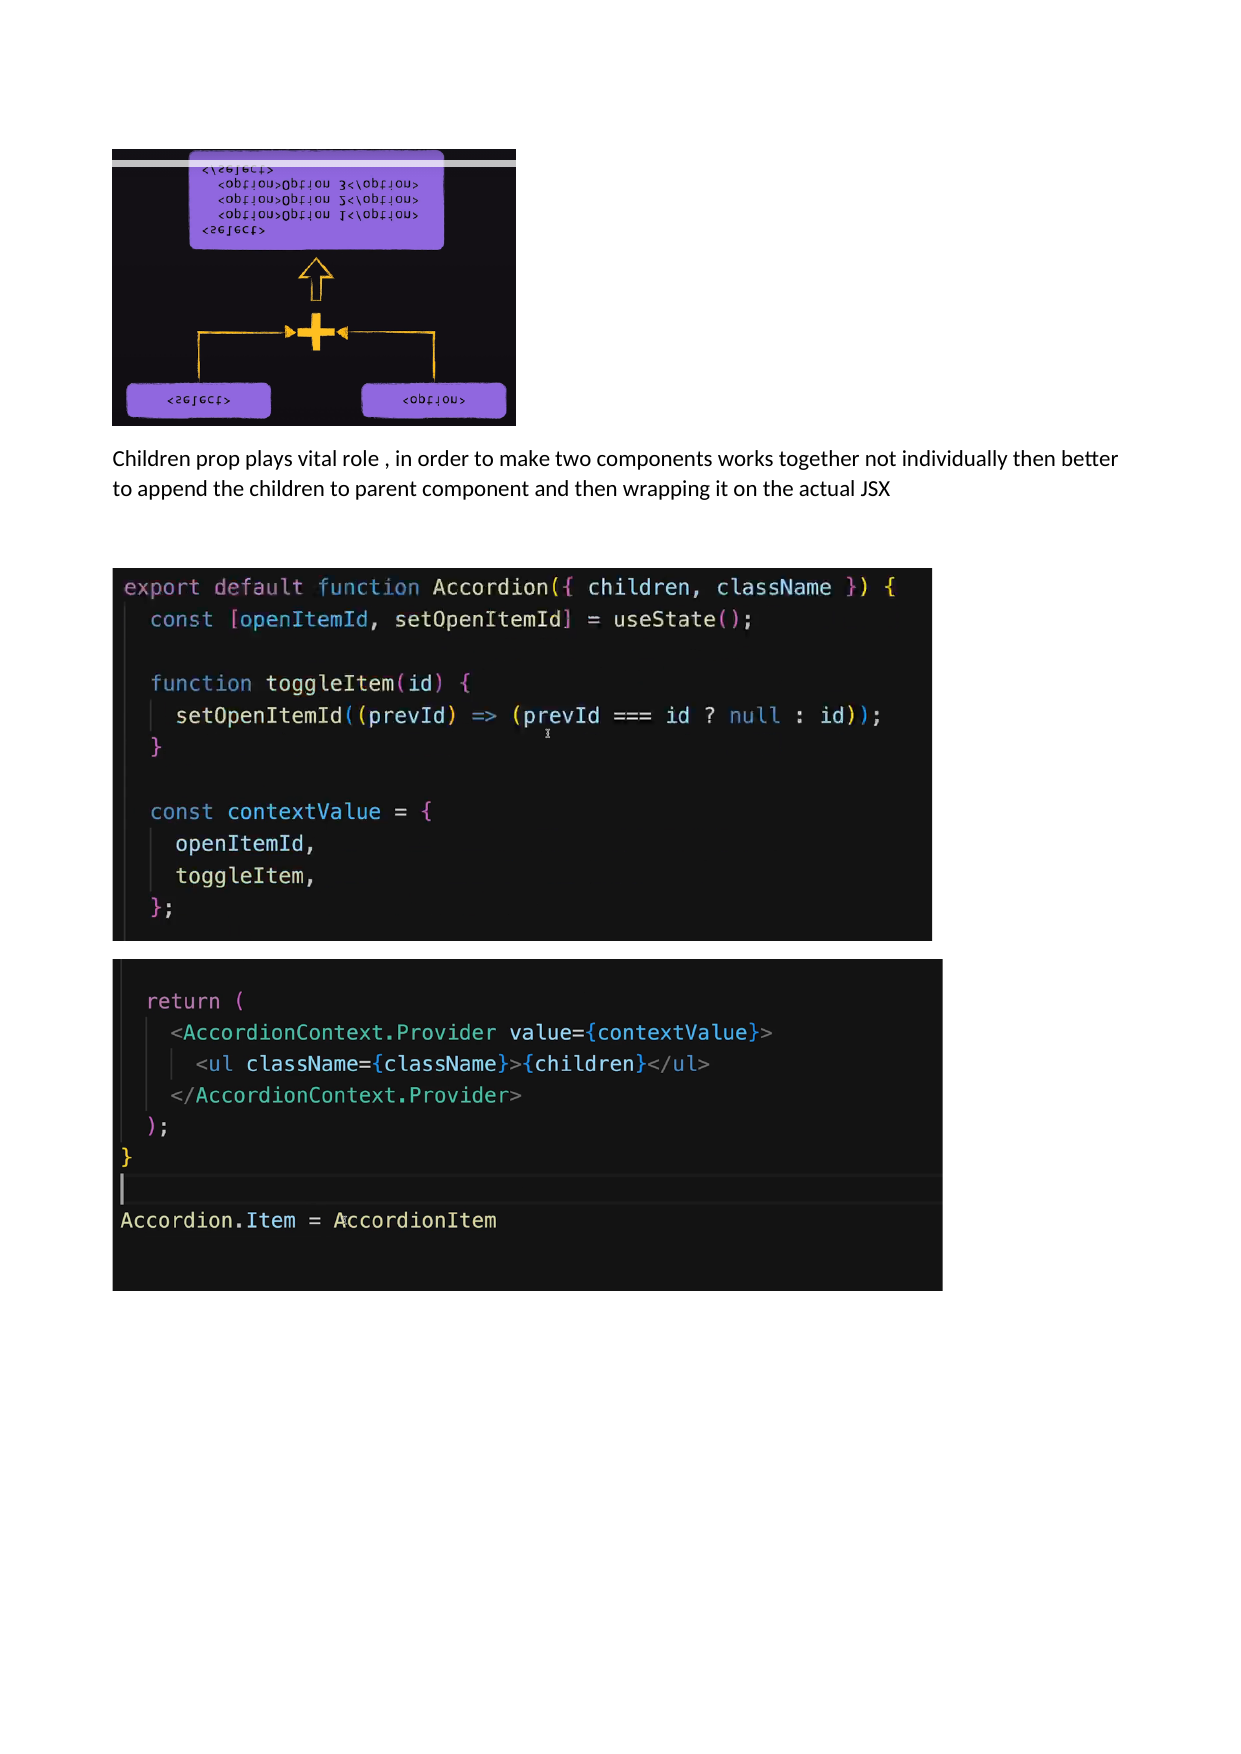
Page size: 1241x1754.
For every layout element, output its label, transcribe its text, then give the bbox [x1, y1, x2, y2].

picture [112, 568, 933, 941]
text Children prop plays vital role , in order to make two components works together not individually then better to append the children to parent component and then wrapping it on the actual JSX [112, 444, 1128, 502]
picture [112, 149, 516, 426]
picture [112, 959, 943, 1291]
